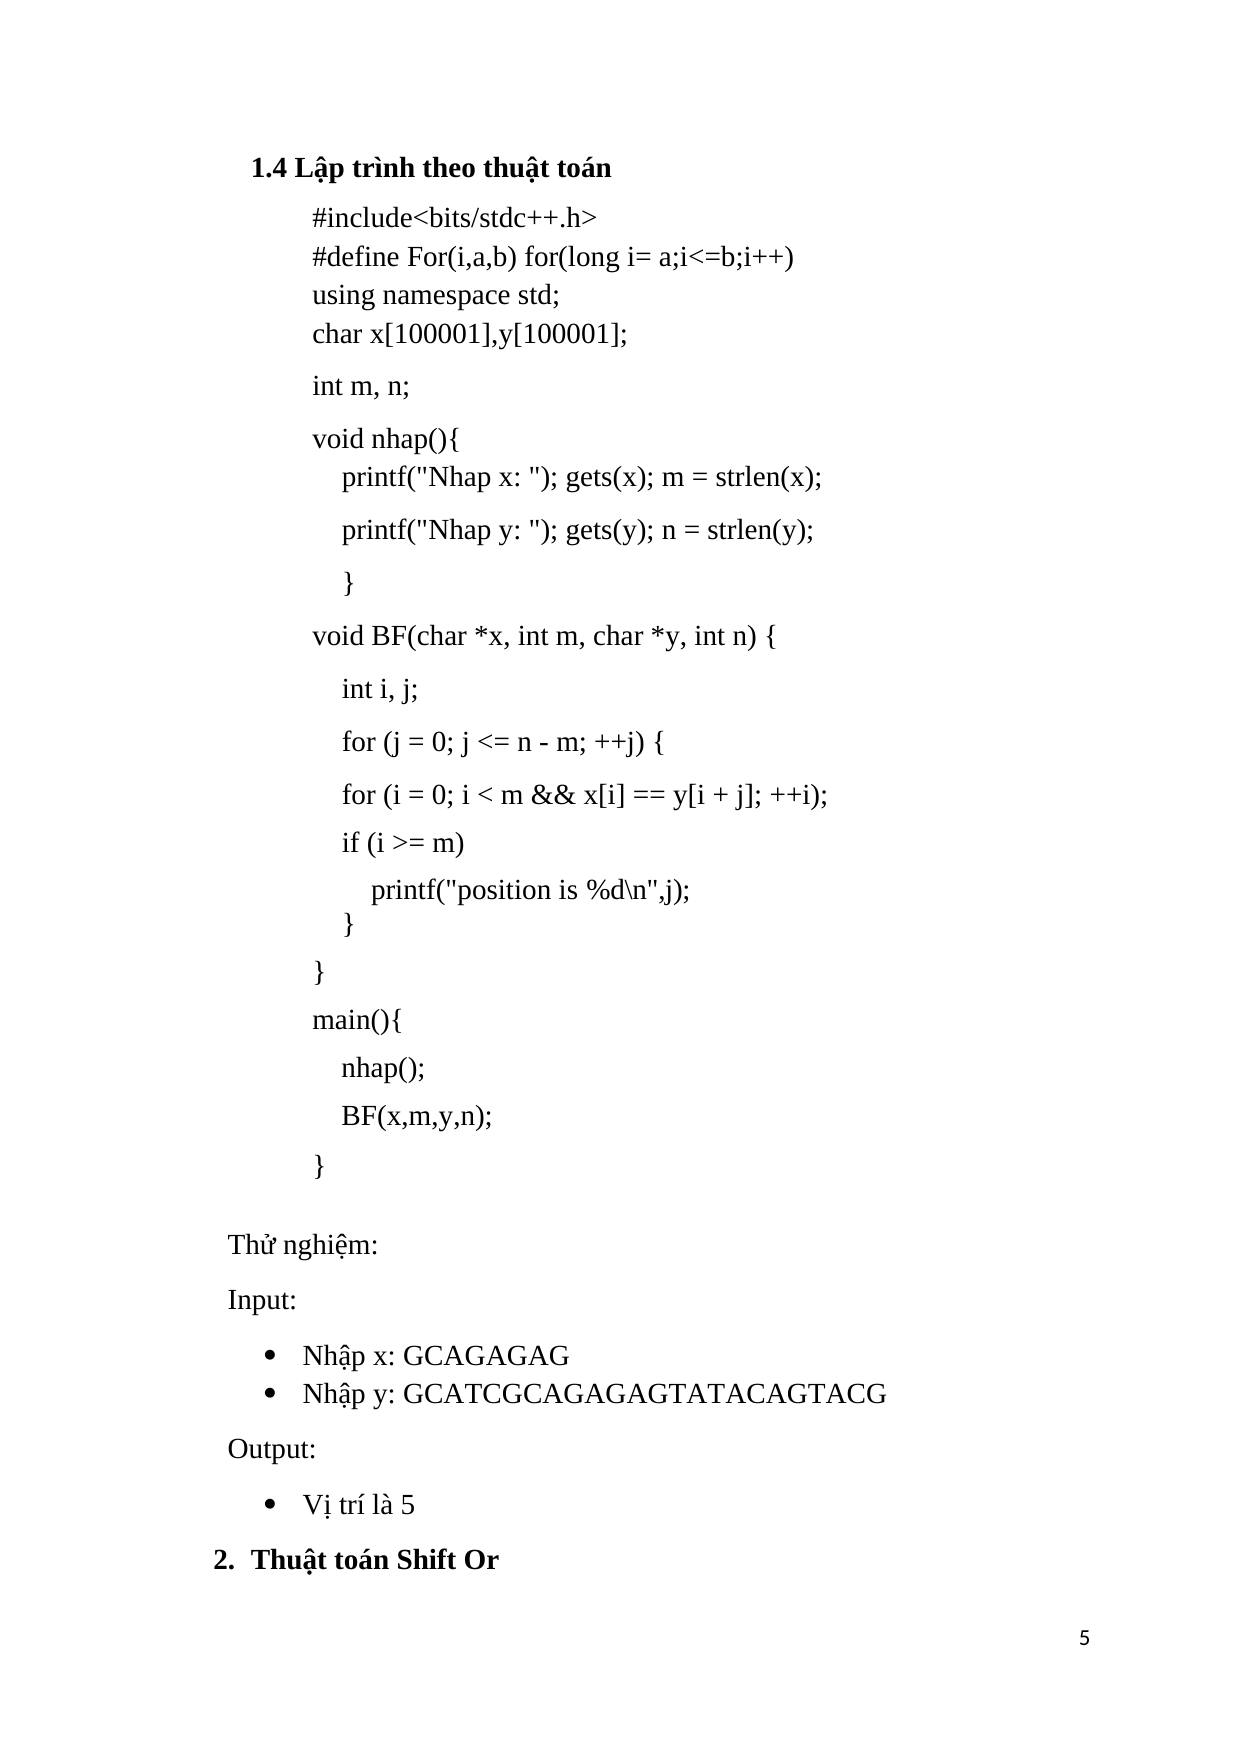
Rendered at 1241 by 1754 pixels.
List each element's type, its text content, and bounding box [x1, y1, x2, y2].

text Thử nghiệm: [225, 1227, 1090, 1261]
subtitle Thuật toán Shift Or [213, 1542, 1090, 1576]
text Output: [225, 1432, 1090, 1465]
subtitle 1.4 Lập trình theo thuật toán [251, 150, 1090, 183]
table_header #include<bits/stdc++.h> #define For(i,a,b) for(long i= a;i<=b;i++) using namespace std; char x[100001],y[100001]; int m, n; void nhap(){ printf("Nhap x: "); gets(x); m = strlen(x); printf("Nhap y: "); gets(y); n = strlen(y); } void BF(char *x, int m, char *y, int n) { int i, j; for (j = 0; j <= n - m; ++j) { for (i = 0; i < m && x[i] == y[i + j]; ++i); if (i >= m) printf("position is %d\n",j); } } main(){ nhap(); BF(x,m,y,n); } [238, 200, 1089, 1227]
list Vị trí là 5 [265, 1487, 1090, 1521]
list Nhập y: GCATCGCAGAGAGTATACAGTACG [265, 1376, 1090, 1410]
list Nhập x: GCAGAGAG [265, 1338, 1090, 1371]
text Input: [225, 1282, 1090, 1316]
